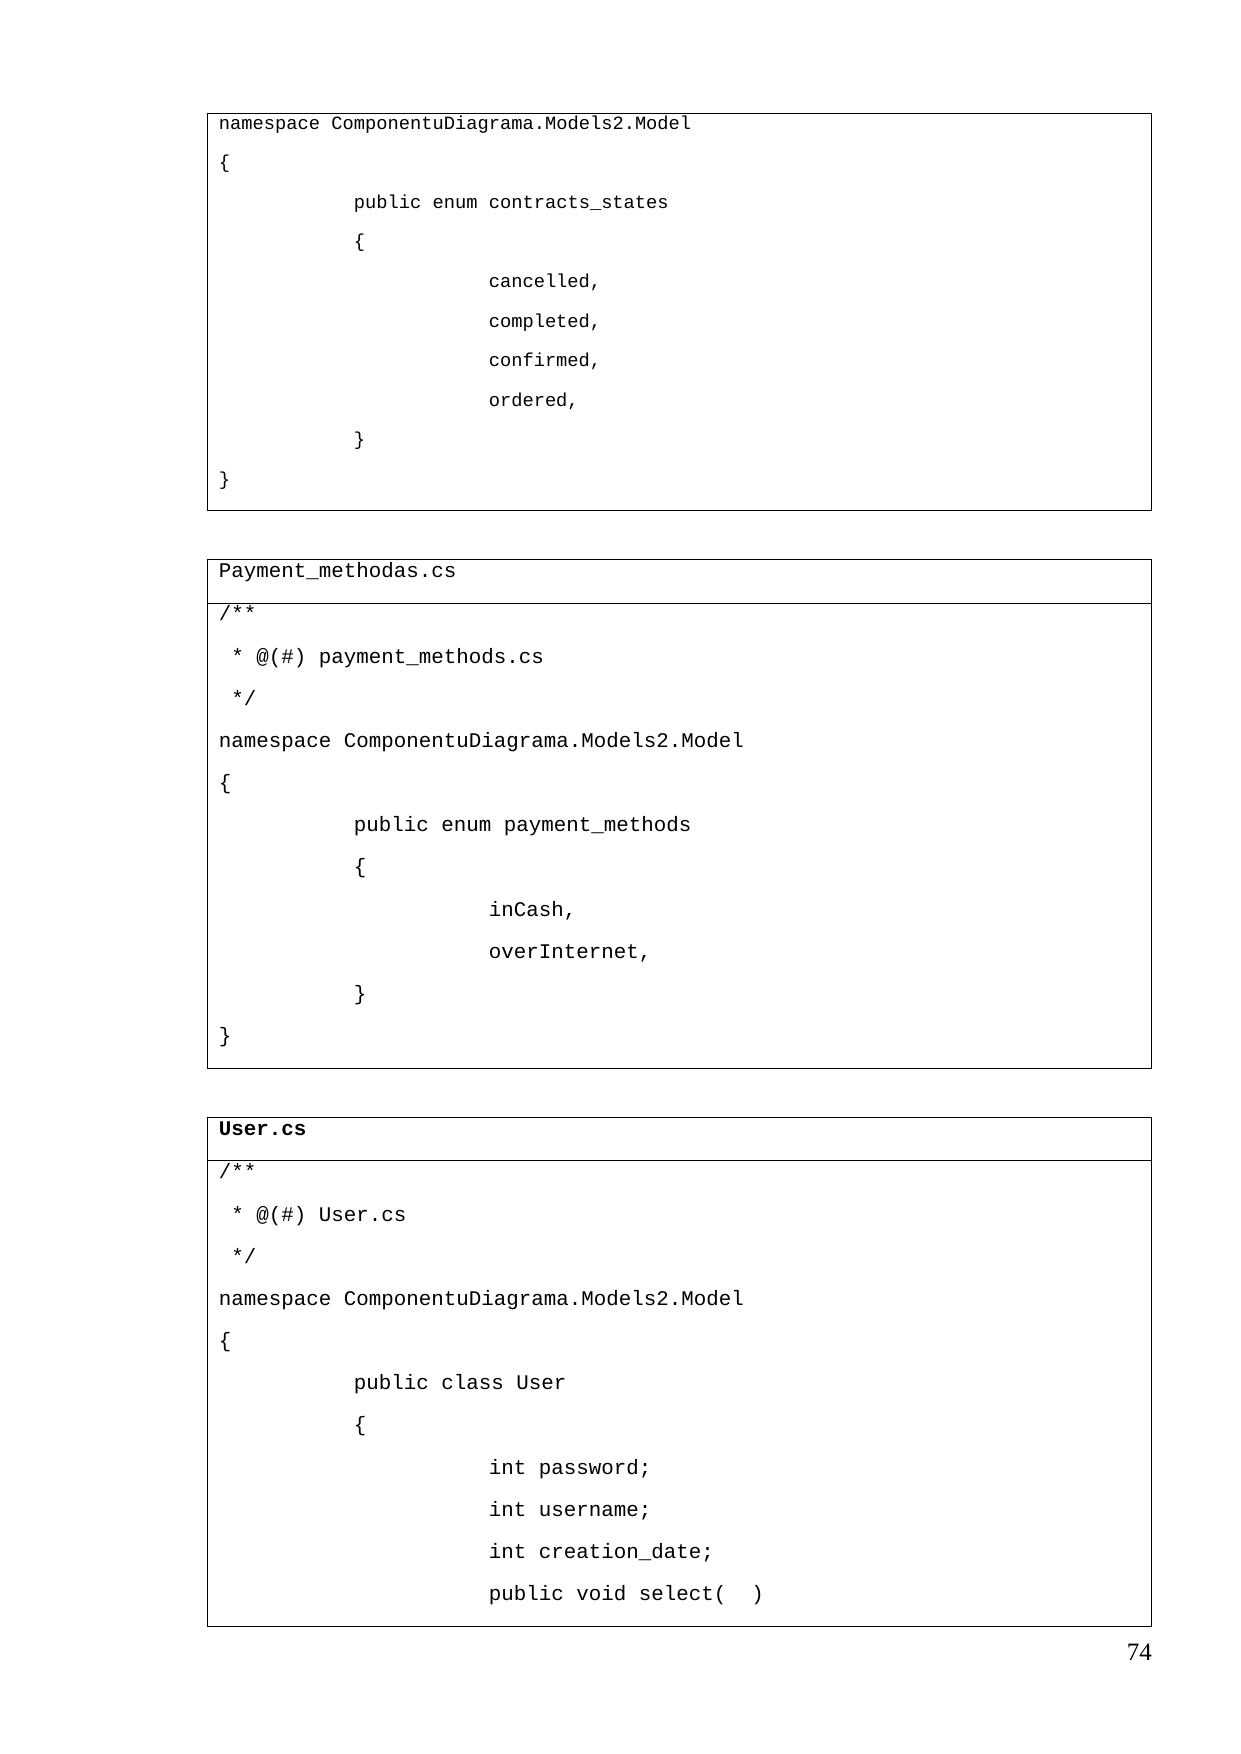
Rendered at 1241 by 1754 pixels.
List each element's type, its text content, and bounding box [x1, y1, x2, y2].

table_cell /** * @(#) payment_methods.cs */ namespace ComponentuDiagrama.Models2.Model { public enum payment_methods { inCash, overInternet, } } [208, 604, 1151, 1068]
table_header Payment_methodas.cs [208, 560, 1151, 602]
table_header User.cs [208, 1118, 1151, 1160]
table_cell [208, 114, 1151, 510]
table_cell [208, 1161, 1151, 1626]
